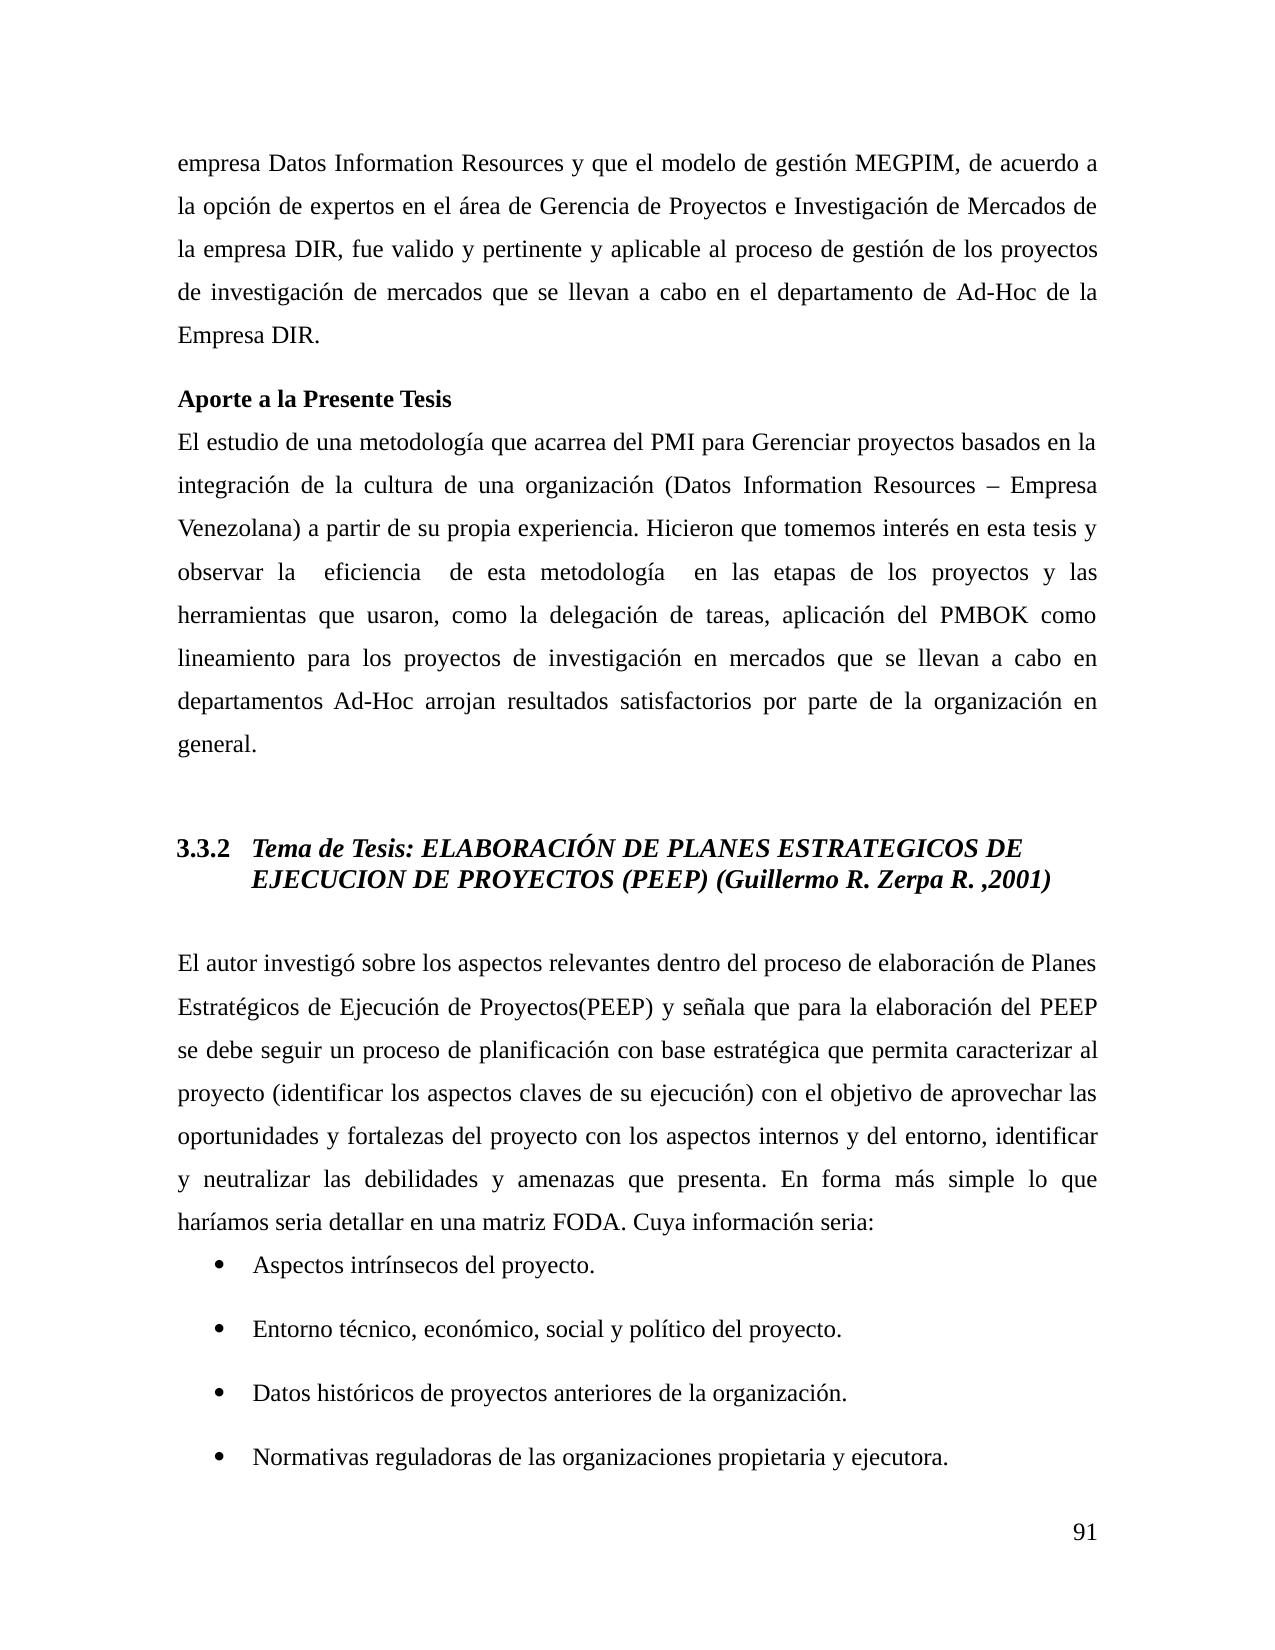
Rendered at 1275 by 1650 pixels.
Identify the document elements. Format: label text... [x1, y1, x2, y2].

list Datos históricos de proyectos anteriores de la organización. [215, 1378, 1098, 1407]
list Entorno técnico, económico, social y político del proyecto. [215, 1314, 1098, 1343]
list Normativas reguladoras de las organizaciones propietaria y ejecutora. [215, 1442, 1098, 1471]
text El estudio de una metodología que acarrea del PMI para Gerenciar proyectos basados en la integración de la cultura de una organización (Datos Information Resources – Empresa Venezolana) a partir de su propia experiencia. Hicieron que tomemos interés en esta tesis y observar la eficiencia de esta metodología en las etapas de los proyectos y las herramientas que usaron, como la delegación de tareas, aplicación del PMBOK como lineamiento para los proyectos de investigación en mercados que se llevan a cabo en departamentos Ad-Hoc arrojan resultados satisfactorios por parte de la organización en general. [177, 427, 1098, 758]
text El autor investigó sobre los aspectos relevantes dentro del proceso de elaboración de Planes Estratégicos de Ejecución de Proyectos(PEEP) y señala que para la elaboración del PEEP se debe seguir un proceso de planificación con base estratégica que permita caracterizar al proyecto (identificar los aspectos claves de su ejecución) con el objetivo de aprovechar las oportunidades y fortalezas del proyecto con los aspectos internos y del entorno, identificar y neutralizar las debilidades y amenazas que presenta. En forma más simple lo que haríamos seria detallar en una matriz FODA. Cuya información seria: [177, 948, 1098, 1236]
subtitle Aporte a la Presente Tesis [177, 384, 1098, 413]
list Aspectos intrínsecos del proyecto. [215, 1250, 1098, 1279]
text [177, 148, 1098, 349]
subtitle Tema de Tesis: ELABORACIÓN DE PLANES ESTRATEGICOS DE EJECUCION DE PROYECTOS (PEEP) (Guillermo R. Zerpa R. ,2001) [176, 832, 1098, 895]
